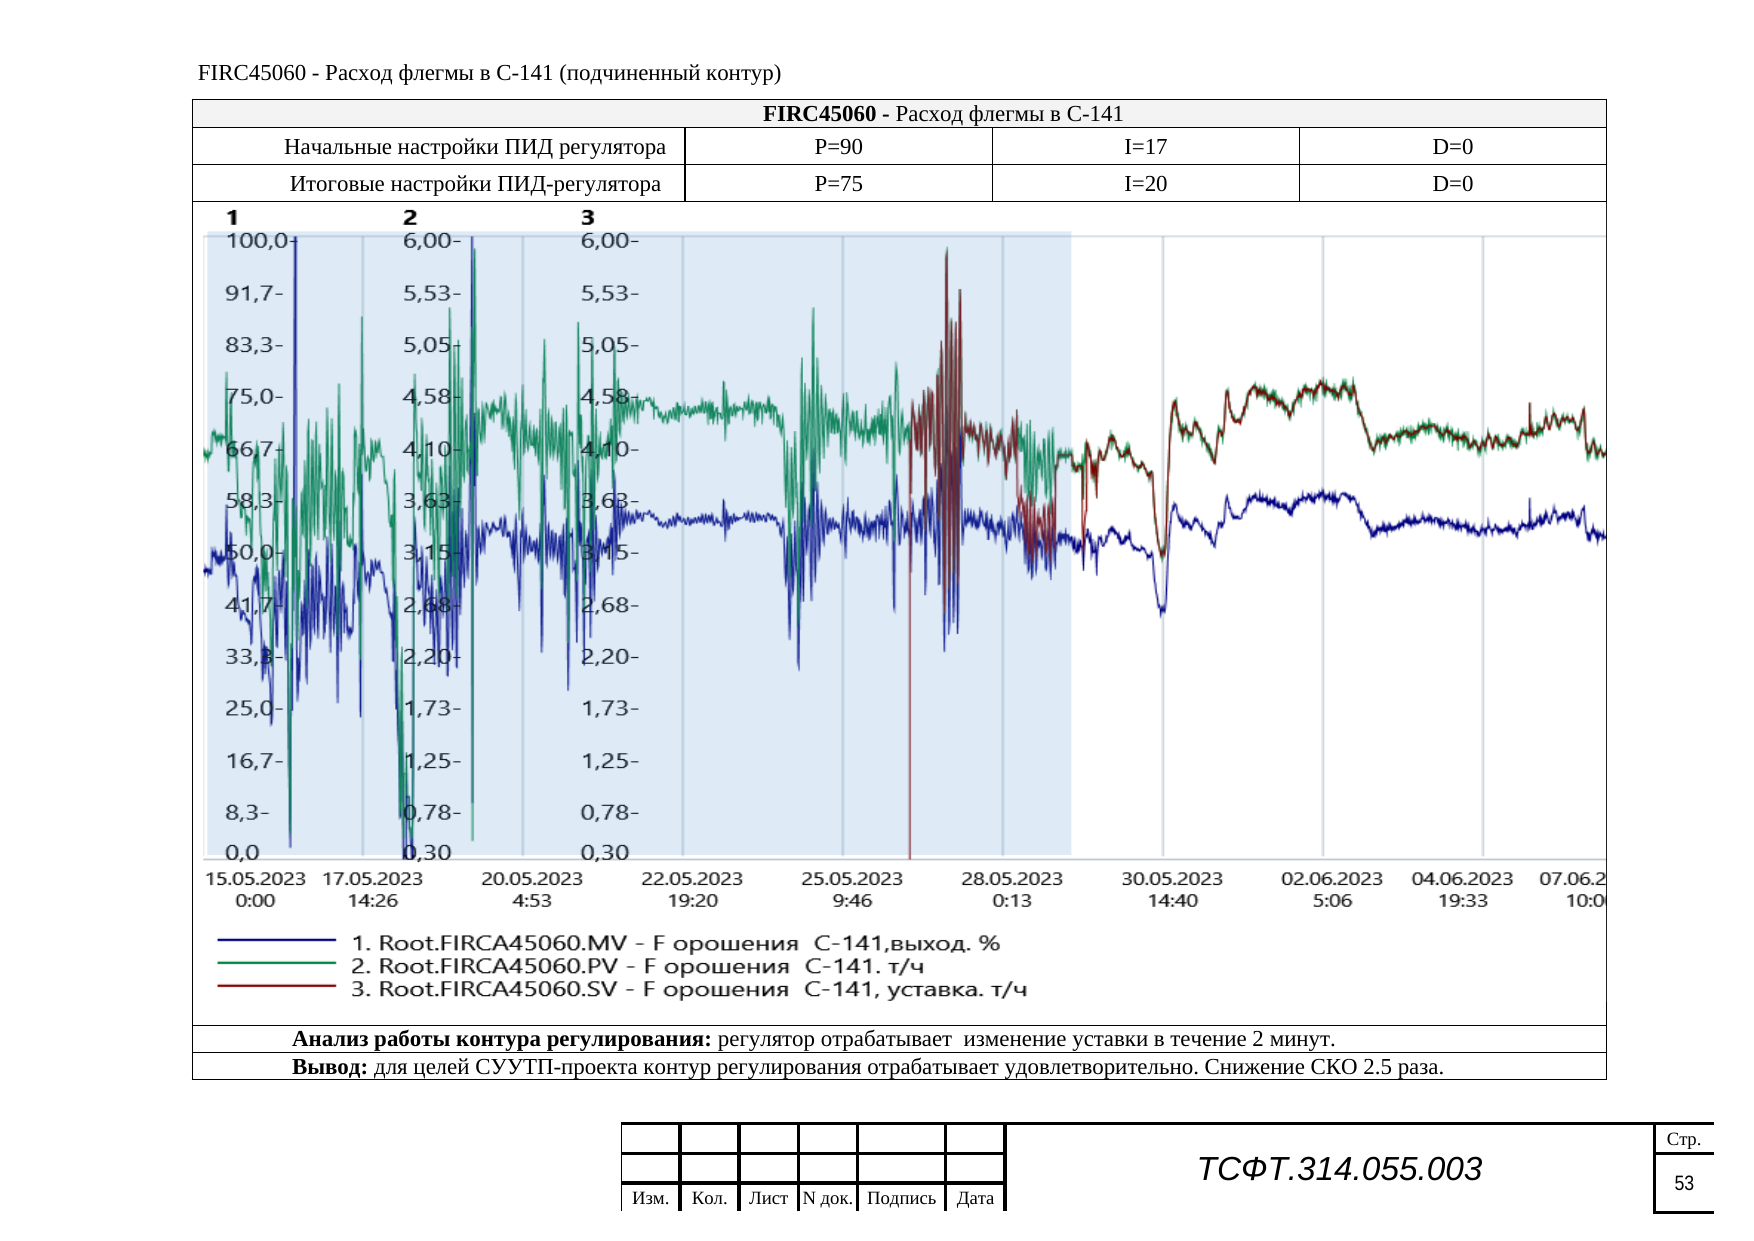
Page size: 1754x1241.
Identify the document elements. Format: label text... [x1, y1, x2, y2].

table_cell D=0 [1300, 165, 1606, 201]
table_cell P=75 [686, 165, 992, 201]
table_cell Вывод: для целей СУУТП-проекта контур регулирования отрабатывает удовлетворительно. Снижение СКО 2.5 раза. [193, 1053, 1606, 1079]
table_cell D=0 [1300, 128, 1606, 164]
table_cell Итоговые настройки ПИД-регулятора [193, 165, 684, 201]
table_cell Анализ работы контура регулирования: регулятор отрабатывает изменение уставки в течение 2 минут. [193, 1026, 1606, 1052]
table_cell [193, 202, 1606, 1024]
picture [203, 202, 1607, 1002]
list FIRC45060 - Расход флегмы в С-141 (подчиненный контур) [192, 59, 1576, 85]
table_cell P=90 [686, 128, 992, 164]
table_cell I=20 [993, 165, 1299, 201]
table_cell Начальные настройки ПИД регулятора [193, 128, 684, 164]
table_header FIRC45060 - Расход флегмы в С-141 [193, 100, 1606, 127]
table_cell I=17 [993, 128, 1299, 164]
